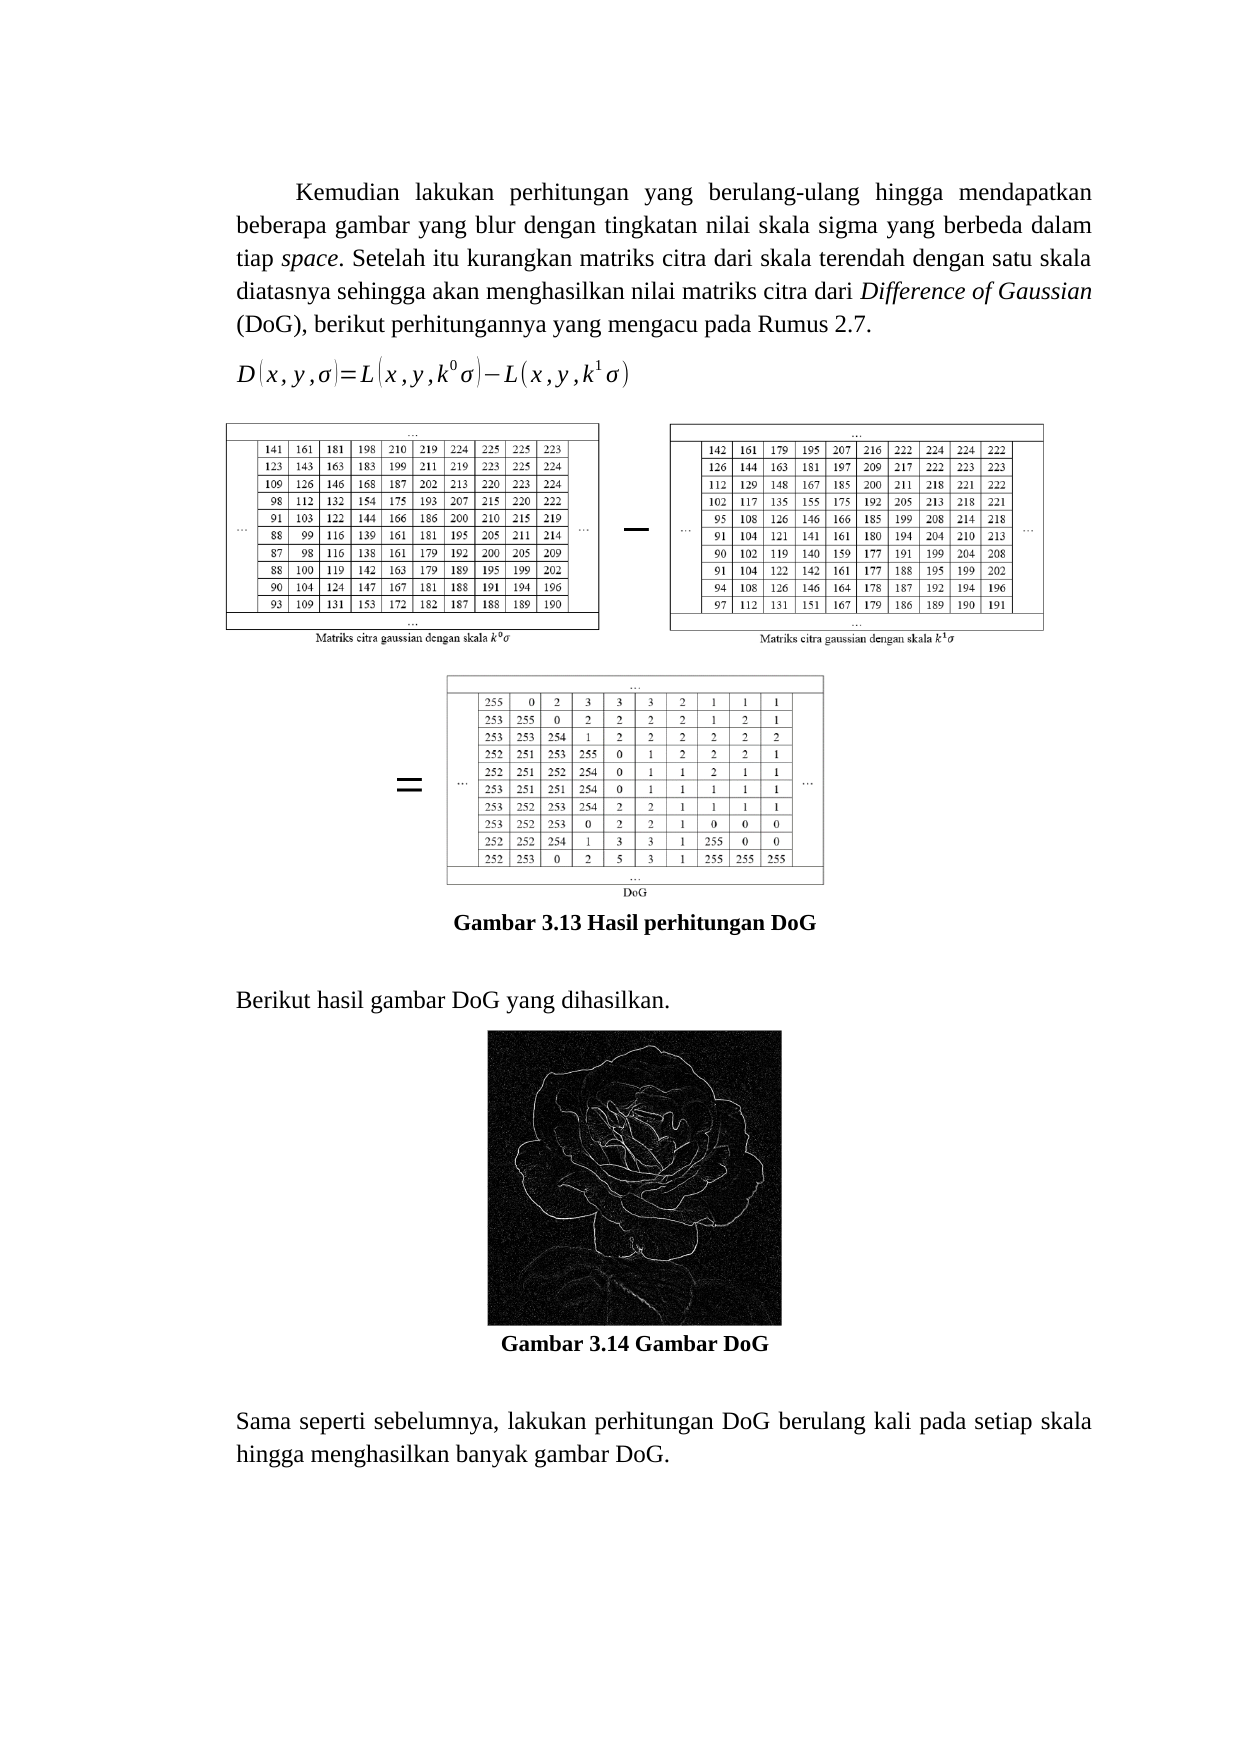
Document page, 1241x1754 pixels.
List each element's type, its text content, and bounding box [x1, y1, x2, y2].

picture [211, 406, 1058, 906]
text Berikut hasil gambar DoG yang dihasilkan. [236, 985, 1092, 1014]
text Kemudian lakukan perhitungan yang berulang-ulang hingga mendapatkan beberapa gambar yang blur dengan tingkatan nilai skala sigma yang berbeda dalam tiap space. Setelah itu kurangkan matriks citra dari skala terendah dengan satu skala diatasnya sehingga akan menghasilkan nilai matriks citra dari Difference of Gaussian (DoG), berikut perhitungannya yang mengacu pada Rumus 2.7. [236, 177, 1092, 338]
text Sama seperti sebelumnya, lakukan perhitungan DoG berulang kali pada setiap skala hingga menghasilkan banyak gambar DoG. [236, 1406, 1092, 1468]
picture [487, 1030, 782, 1326]
